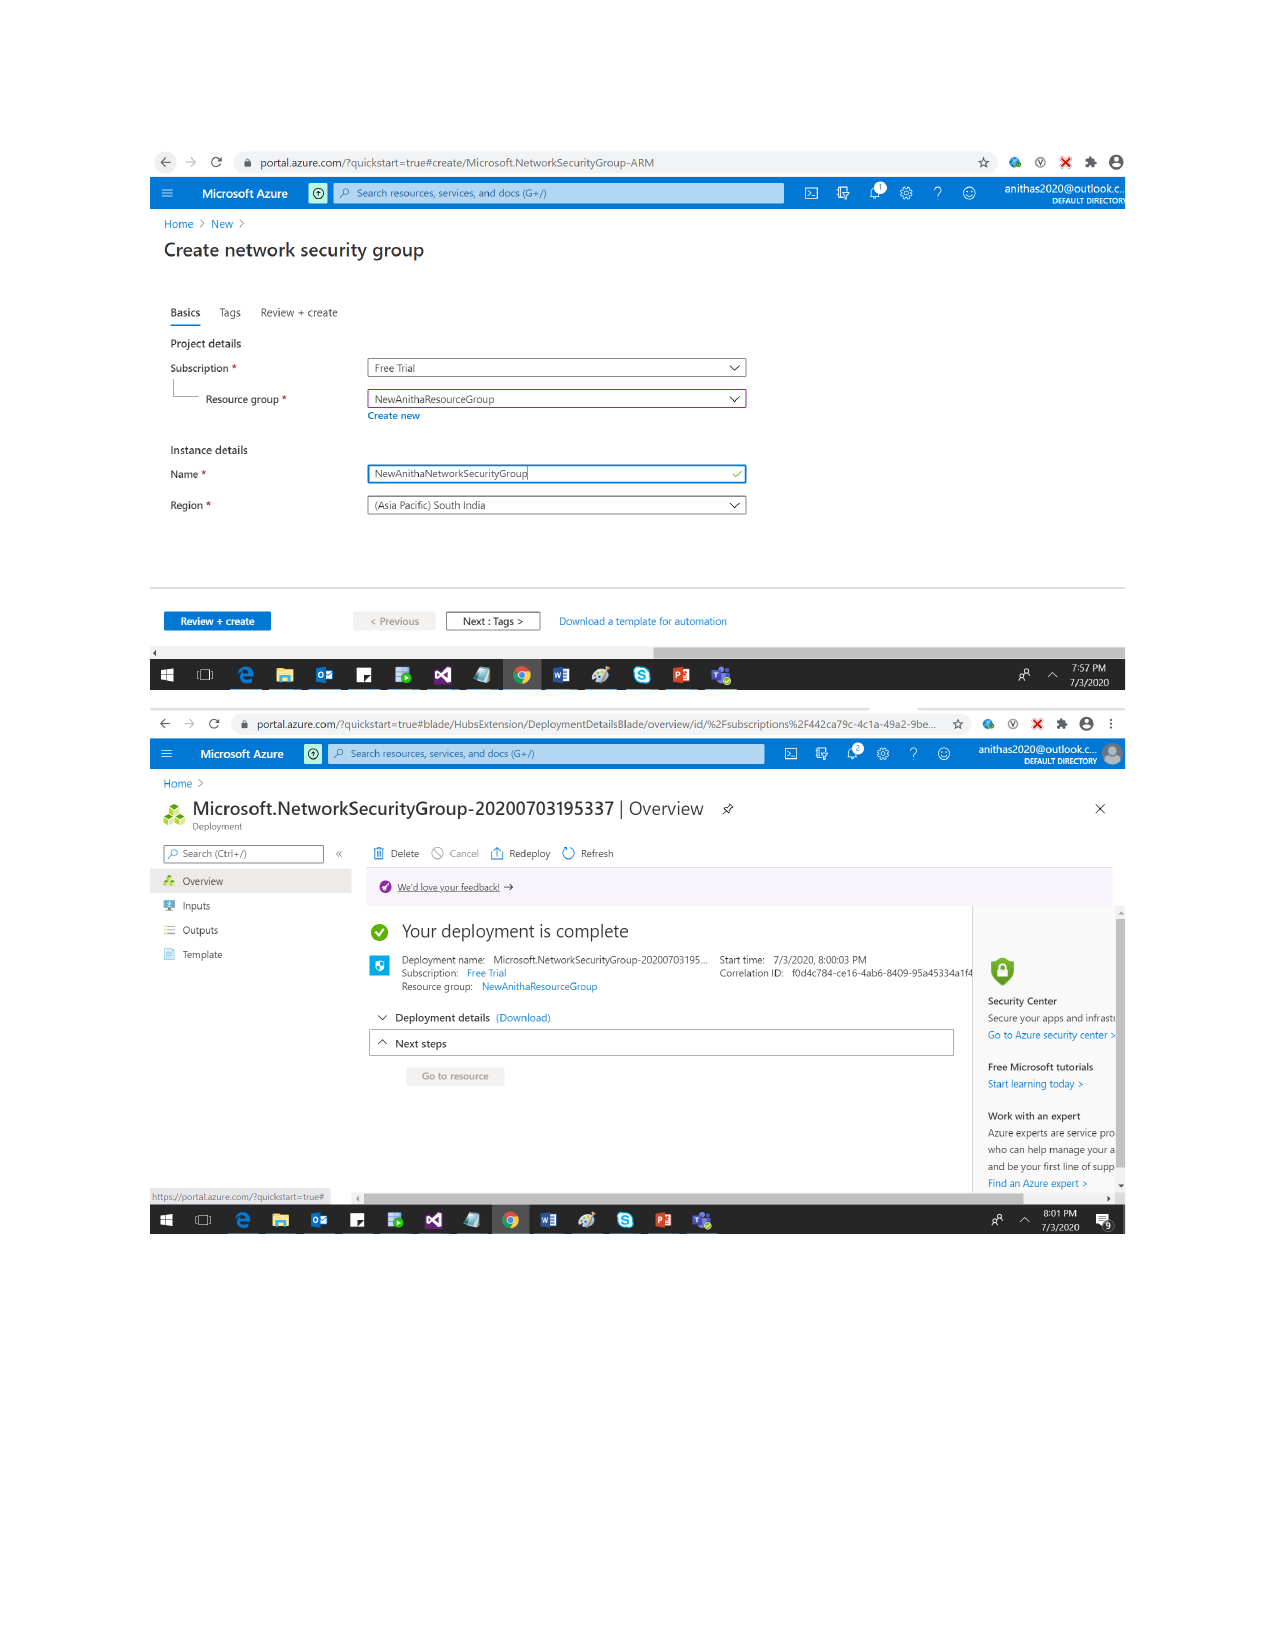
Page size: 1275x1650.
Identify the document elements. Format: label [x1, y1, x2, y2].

picture [150, 150, 1125, 690]
picture [150, 708, 1125, 1234]
